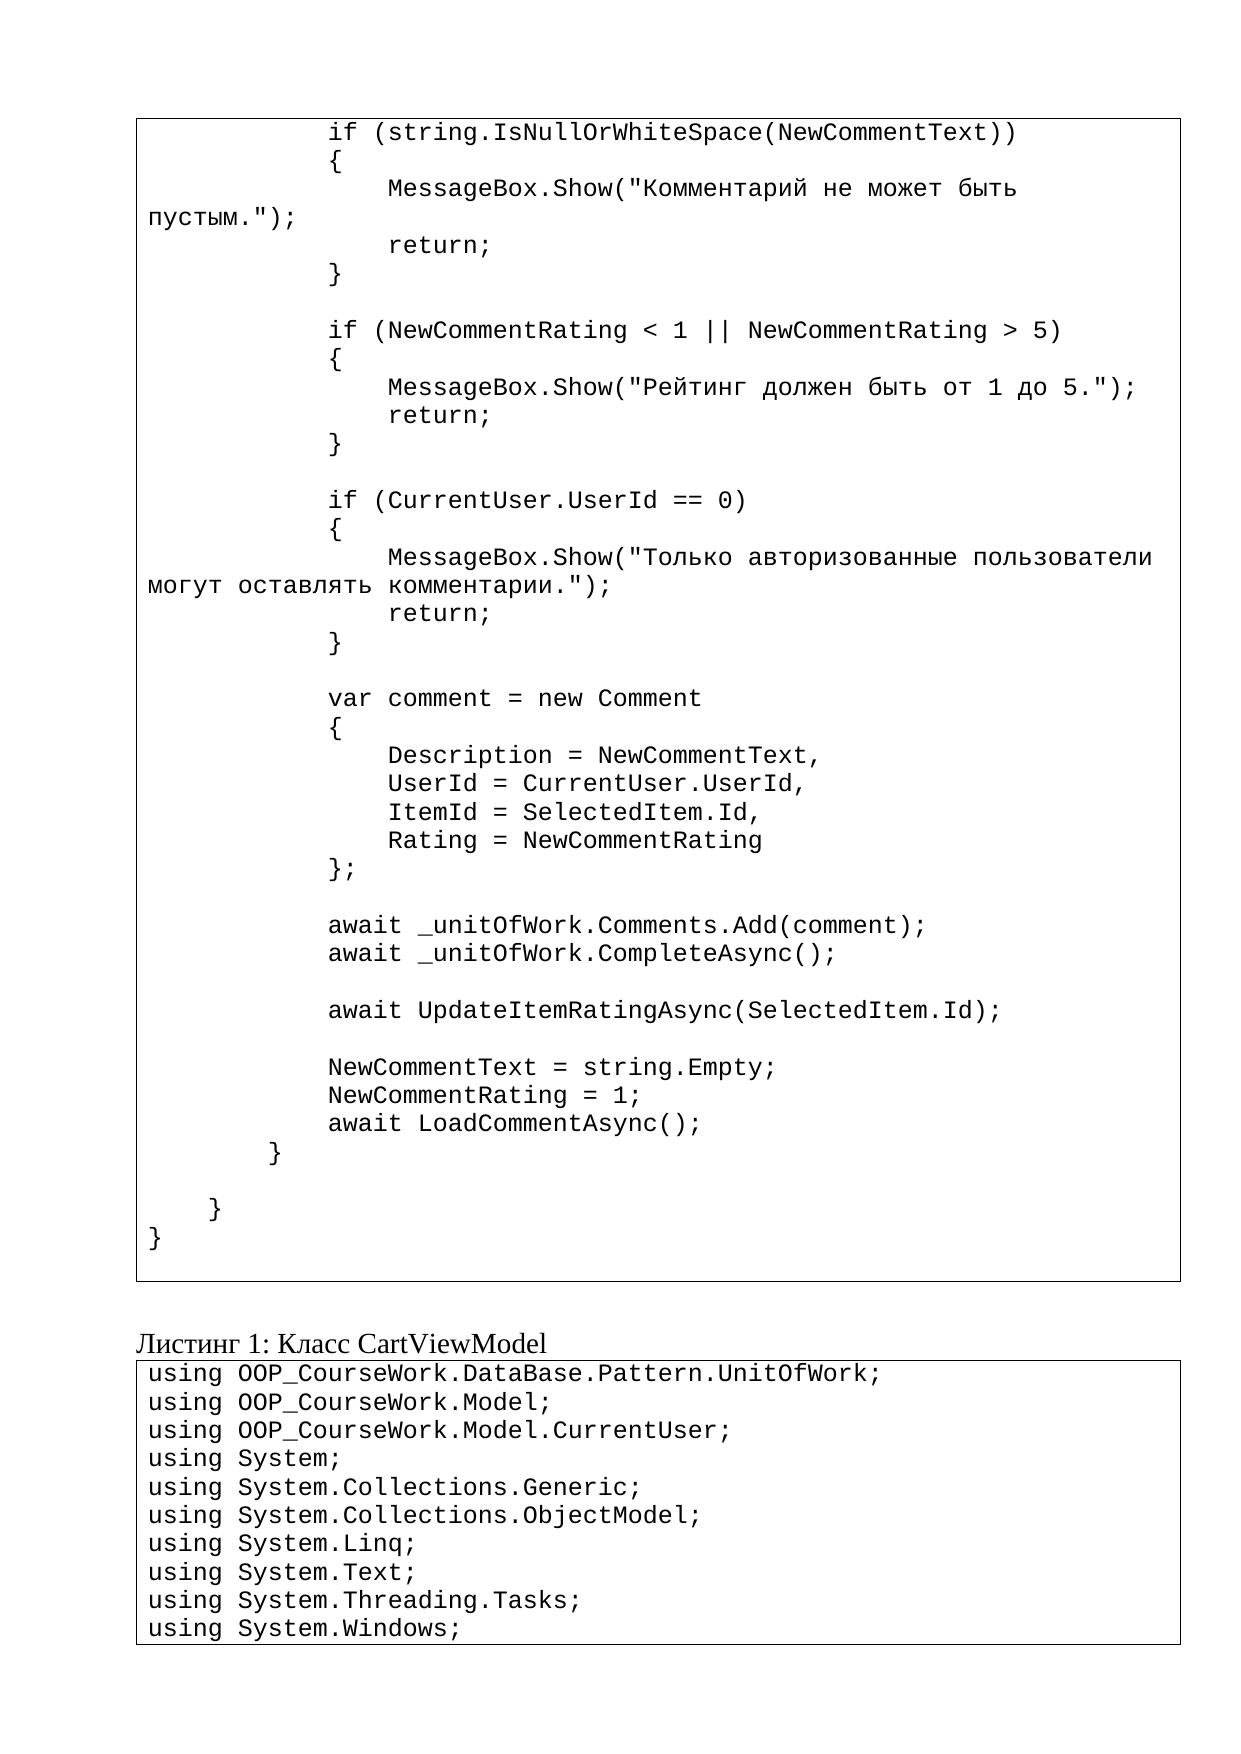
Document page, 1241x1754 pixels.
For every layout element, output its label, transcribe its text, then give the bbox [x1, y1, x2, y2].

subtitle Листинг 1: Класс CartViewModel [136, 1326, 1181, 1360]
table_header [137, 119, 1180, 1281]
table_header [137, 1361, 1180, 1644]
